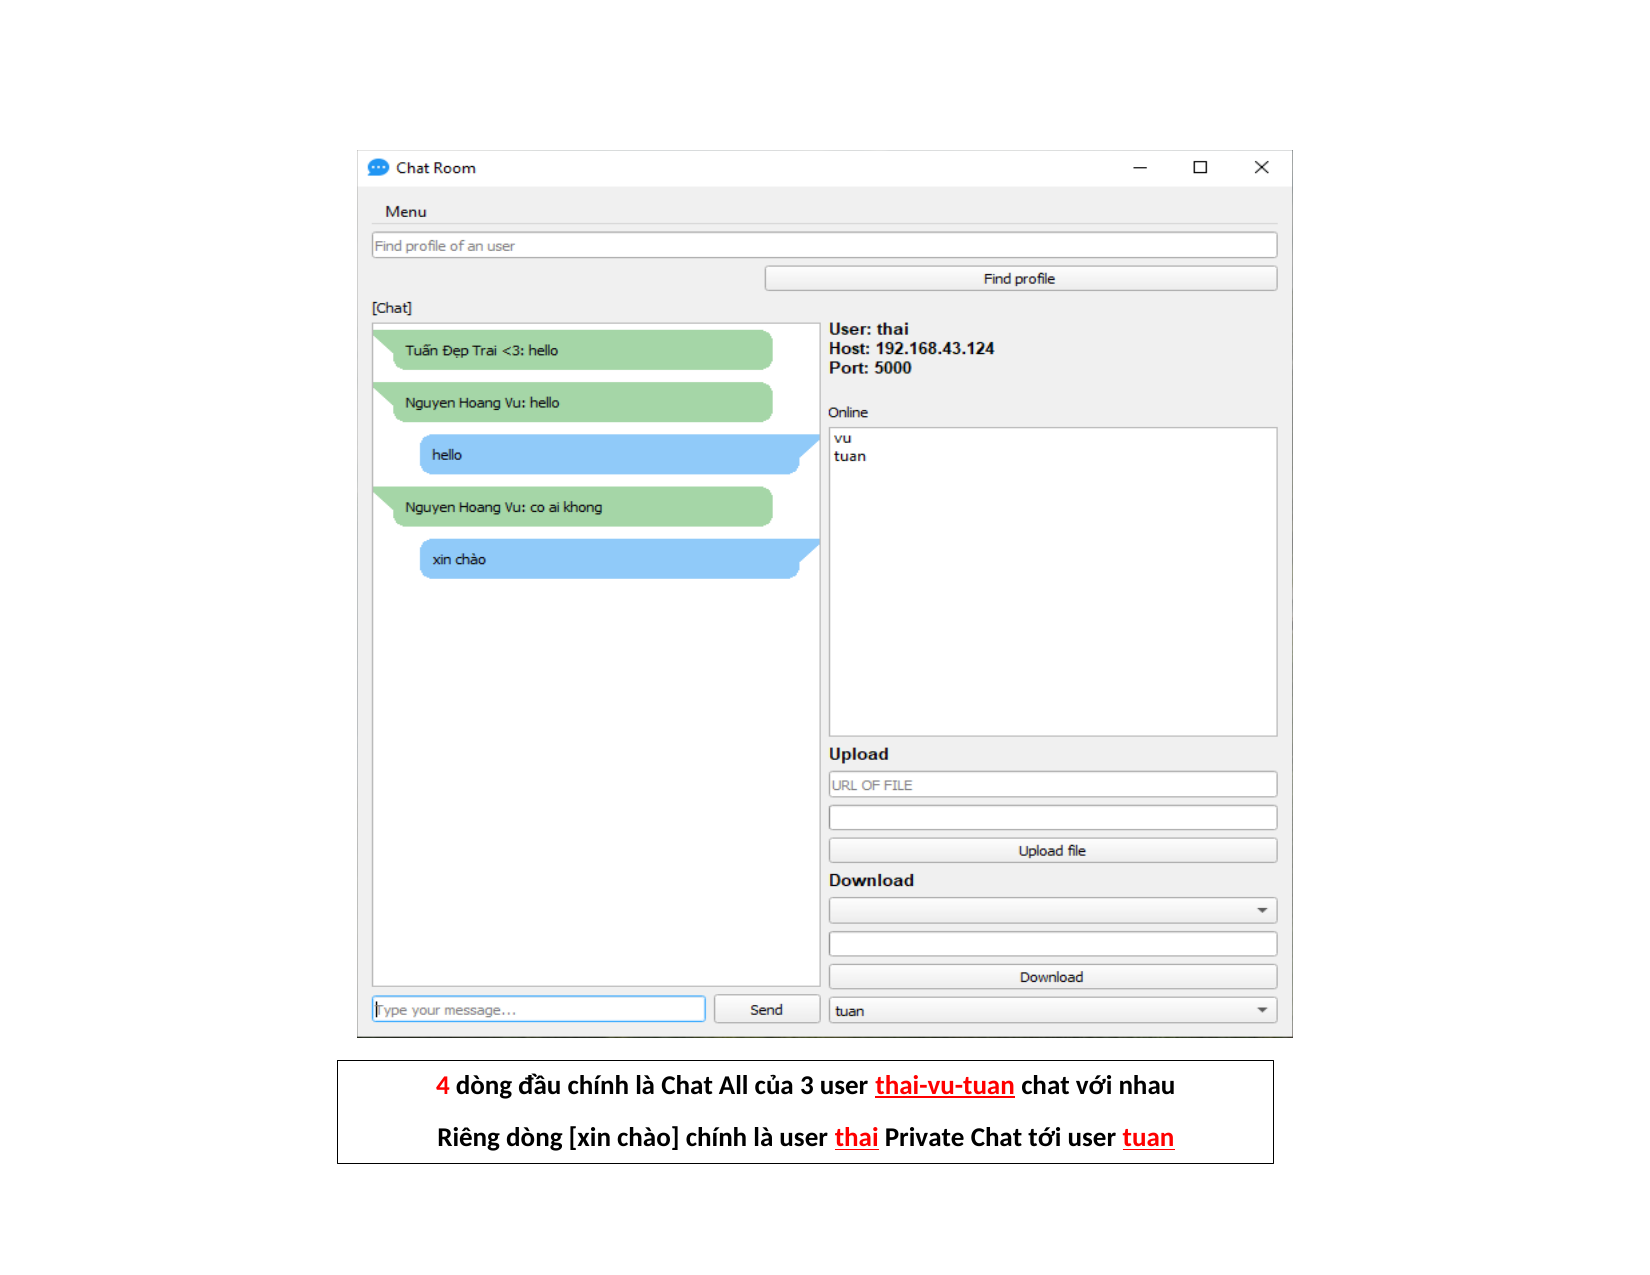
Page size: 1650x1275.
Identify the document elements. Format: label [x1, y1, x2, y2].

picture [357, 150, 1293, 1038]
